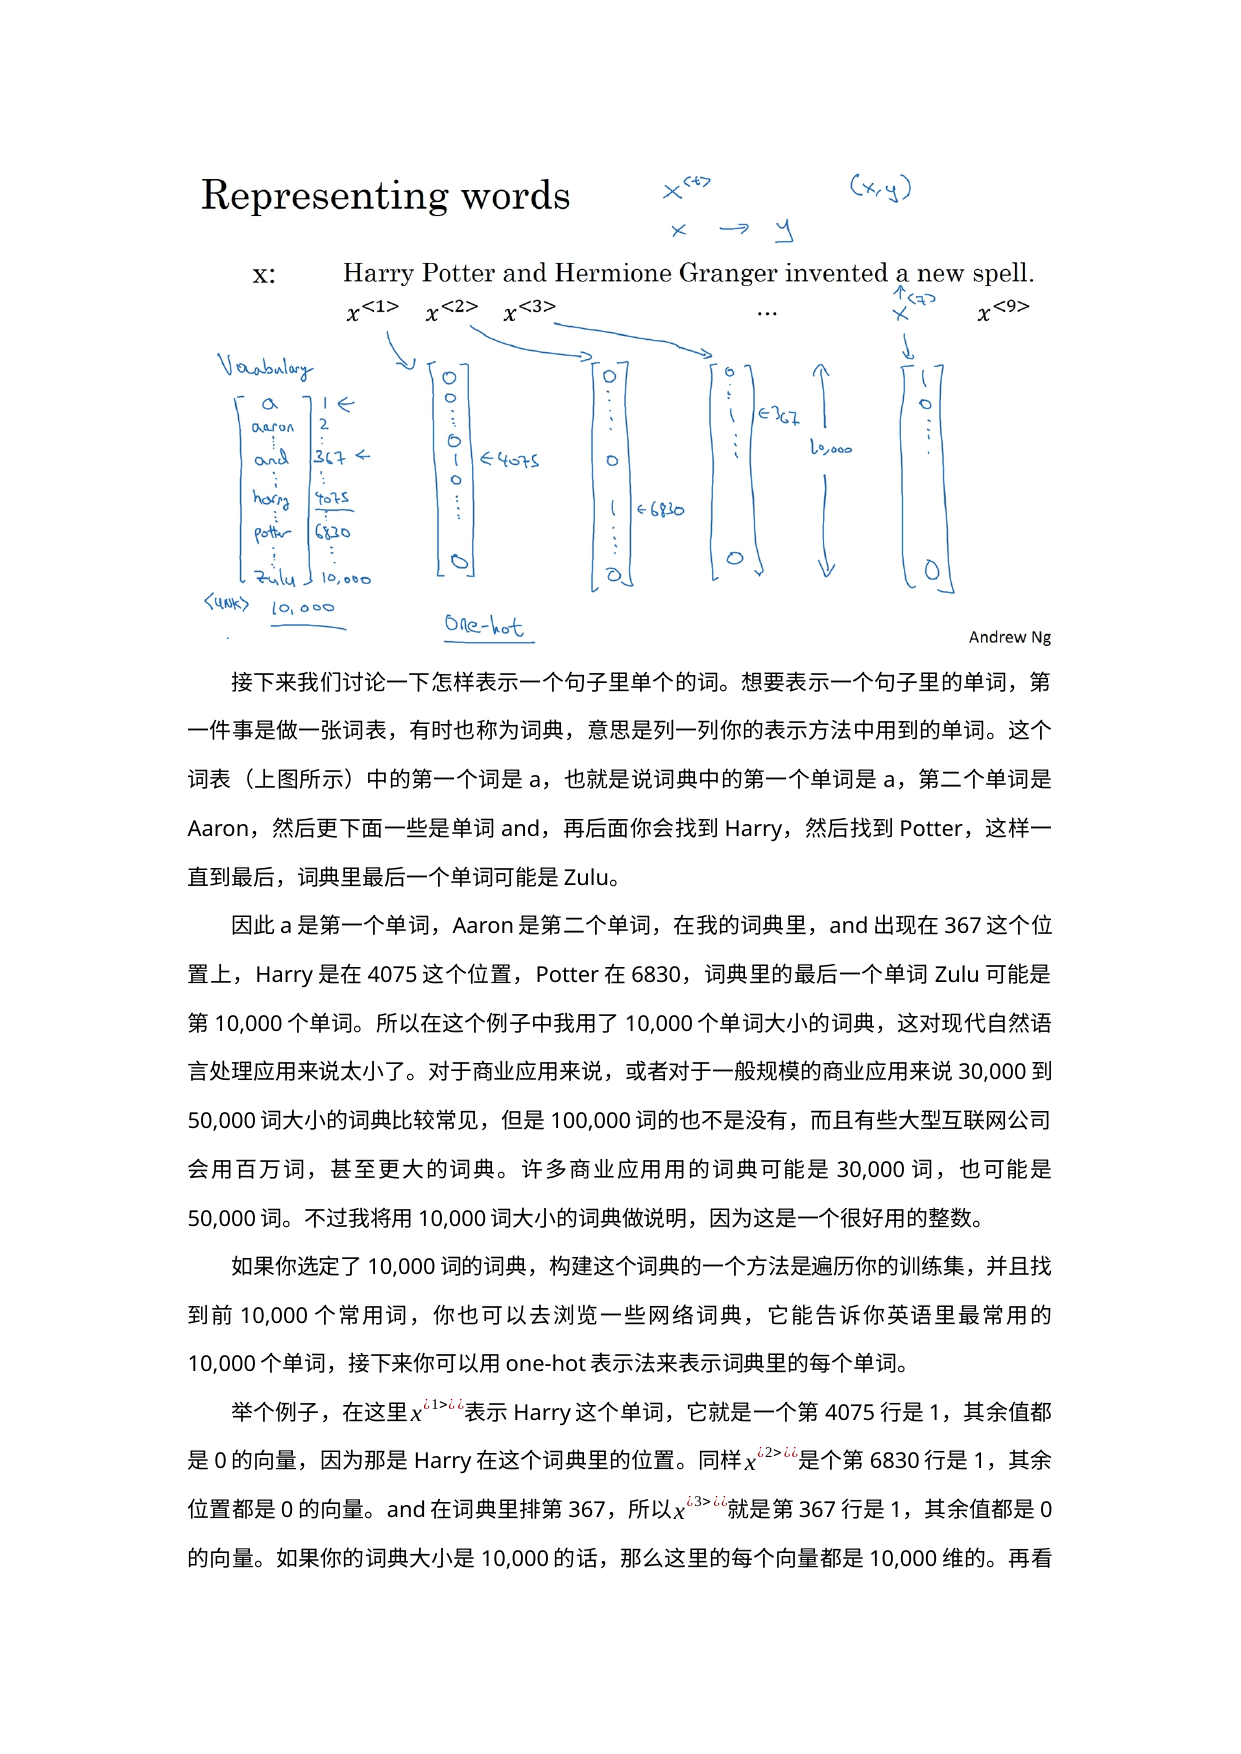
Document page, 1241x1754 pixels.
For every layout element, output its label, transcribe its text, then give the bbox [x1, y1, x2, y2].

text 因此a是第一个单词，Aaron是第二个单词，在我的词典里，and出现在367这个位置上，Harry是在4075这个位置，Potter在6830，词典里的最后一个单词Zulu可能是第10,000个单词。所以在这个例子中我用了10,000个单词大小的词典，这对现代自然语言处理应用来说太小了。对于商业应用来说，或者对于一般规模的商业应用来说30,000到50,000词大小的词典比较常见，但是100,000词的也不是没有，而且有些大型互联网公司会用百万词，甚至更大的词典。许多商业应用用的词典可能是30,000词，也可能是50,000词。不过我将用10,000词大小的词典做说明，因为这是一个很好用的整数。 [187, 908, 1053, 1233]
picture [187, 162, 1053, 647]
text 如果你选定了10,000词的词典，构建这个词典的一个方法是遍历你的训练集，并且找到前10,000个常用词，你也可以去浏览一些网络词典，它能告诉你英语里最常用的10,000个单词，接下来你可以用one-hot表示法来表示词典里的每个单词。 [187, 1248, 1053, 1378]
text 接下来我们讨论一下怎样表示一个句子里单个的词。想要表示一个句子里的单词，第一件事是做一张词表，有时也称为词典，意思是列一列你的表示方法中用到的单词。这个词表（上图所示）中的第一个词是a，也就是说词典中的第一个单词是a，第二个单词是Aaron，然后更下面一些是单词and，再后面你会找到Harry，然后找到Potter，这样一直到最后，词典里最后一个单词可能是Zulu。 [187, 664, 1053, 892]
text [187, 1394, 1053, 1573]
